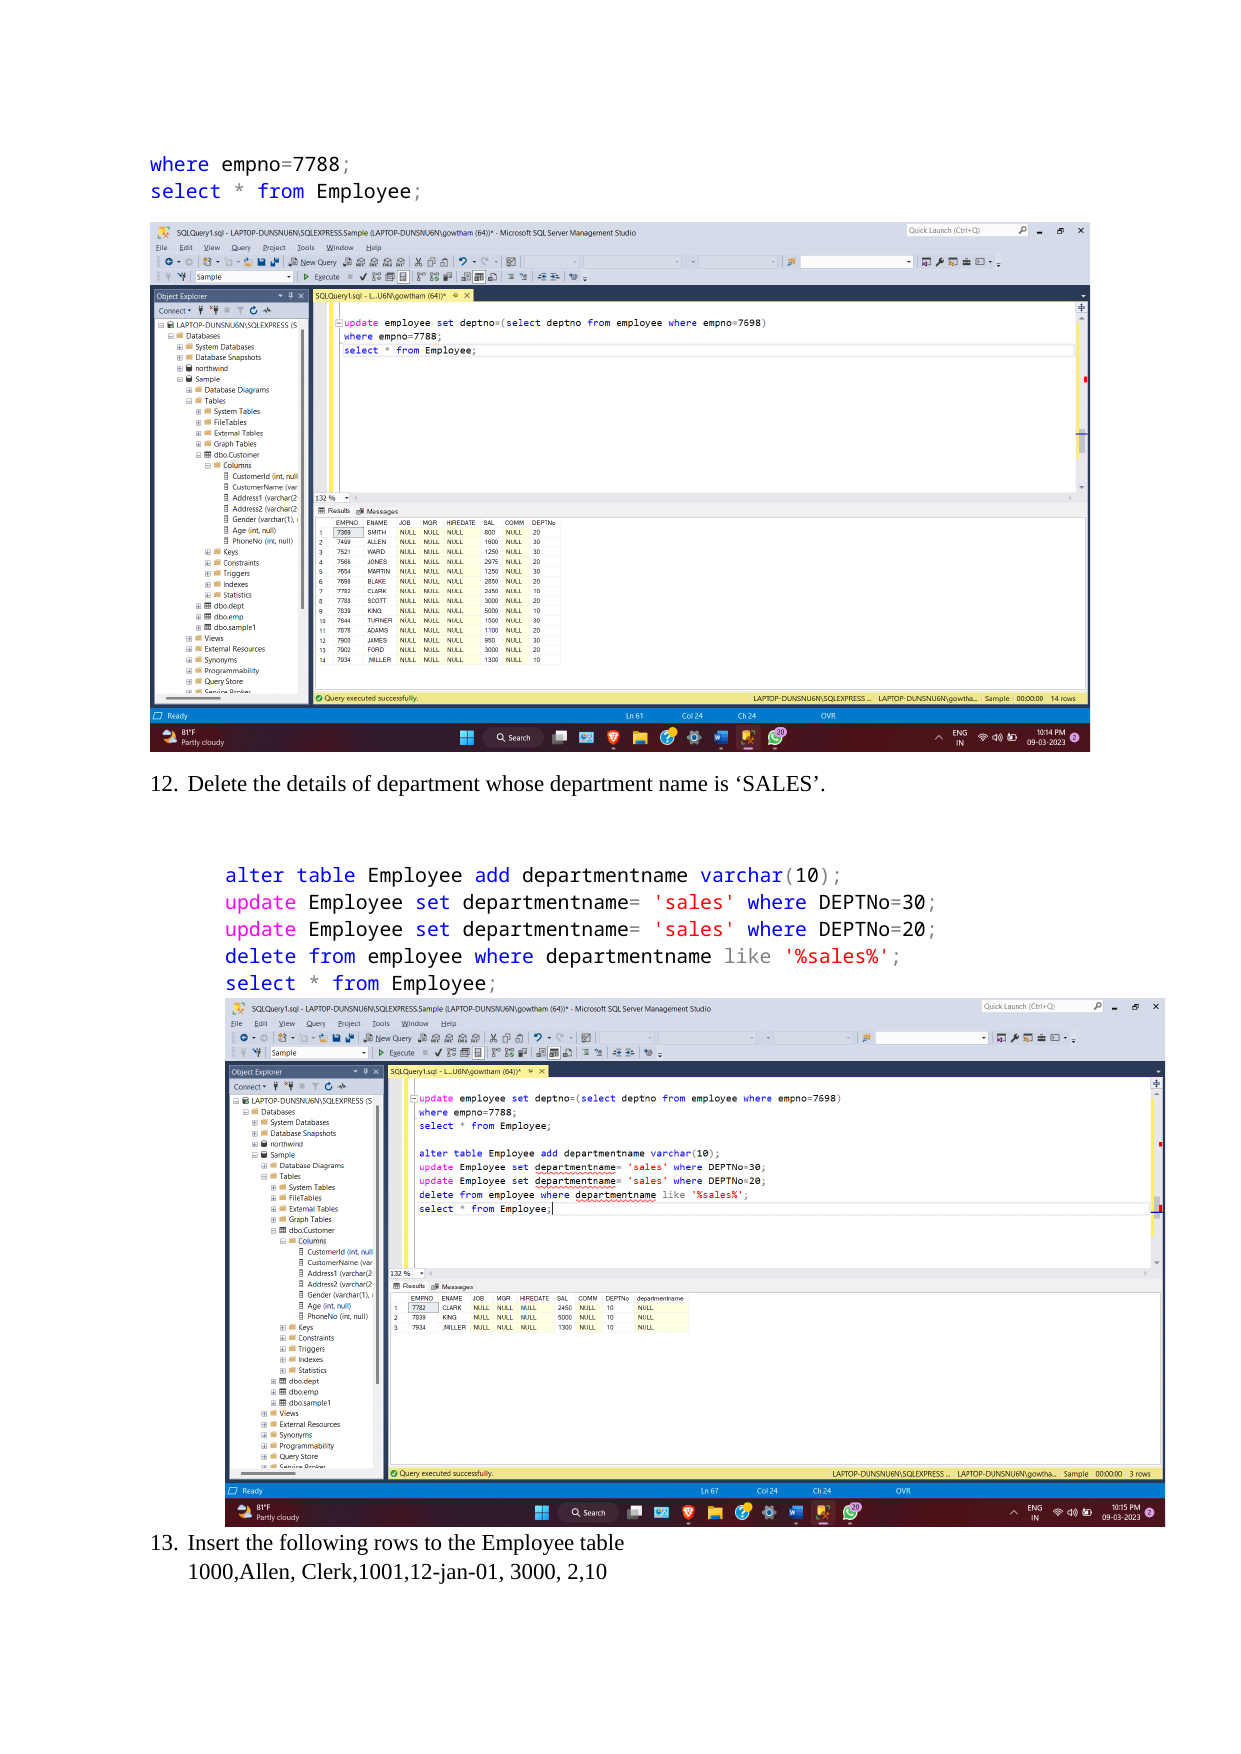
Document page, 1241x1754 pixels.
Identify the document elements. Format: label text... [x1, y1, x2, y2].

list update Employee set departmentname= 'sales' where DEPTNo=30; [225, 888, 1090, 915]
list alter table Employee add departmentname varchar(10); [225, 861, 1090, 888]
list select * from Employee; [225, 969, 1090, 996]
picture [225, 998, 1166, 1527]
text select * from Employee; [150, 177, 1090, 204]
list Delete the details of department whose department name is ‘SALES’. [150, 770, 1090, 797]
picture [150, 222, 1091, 752]
text where empno=7788; [150, 150, 1090, 177]
list update Employee set departmentname= 'sales' where DEPTNo=20; [225, 915, 1090, 942]
list 1000,Allen, Clerk,1001,12-jan-01, 3000, 2,10 [187, 1558, 1090, 1584]
list delete from employee where departmentname like '%sales%'; [225, 942, 1090, 969]
list Insert the following rows to the Employee table [150, 1529, 1090, 1556]
